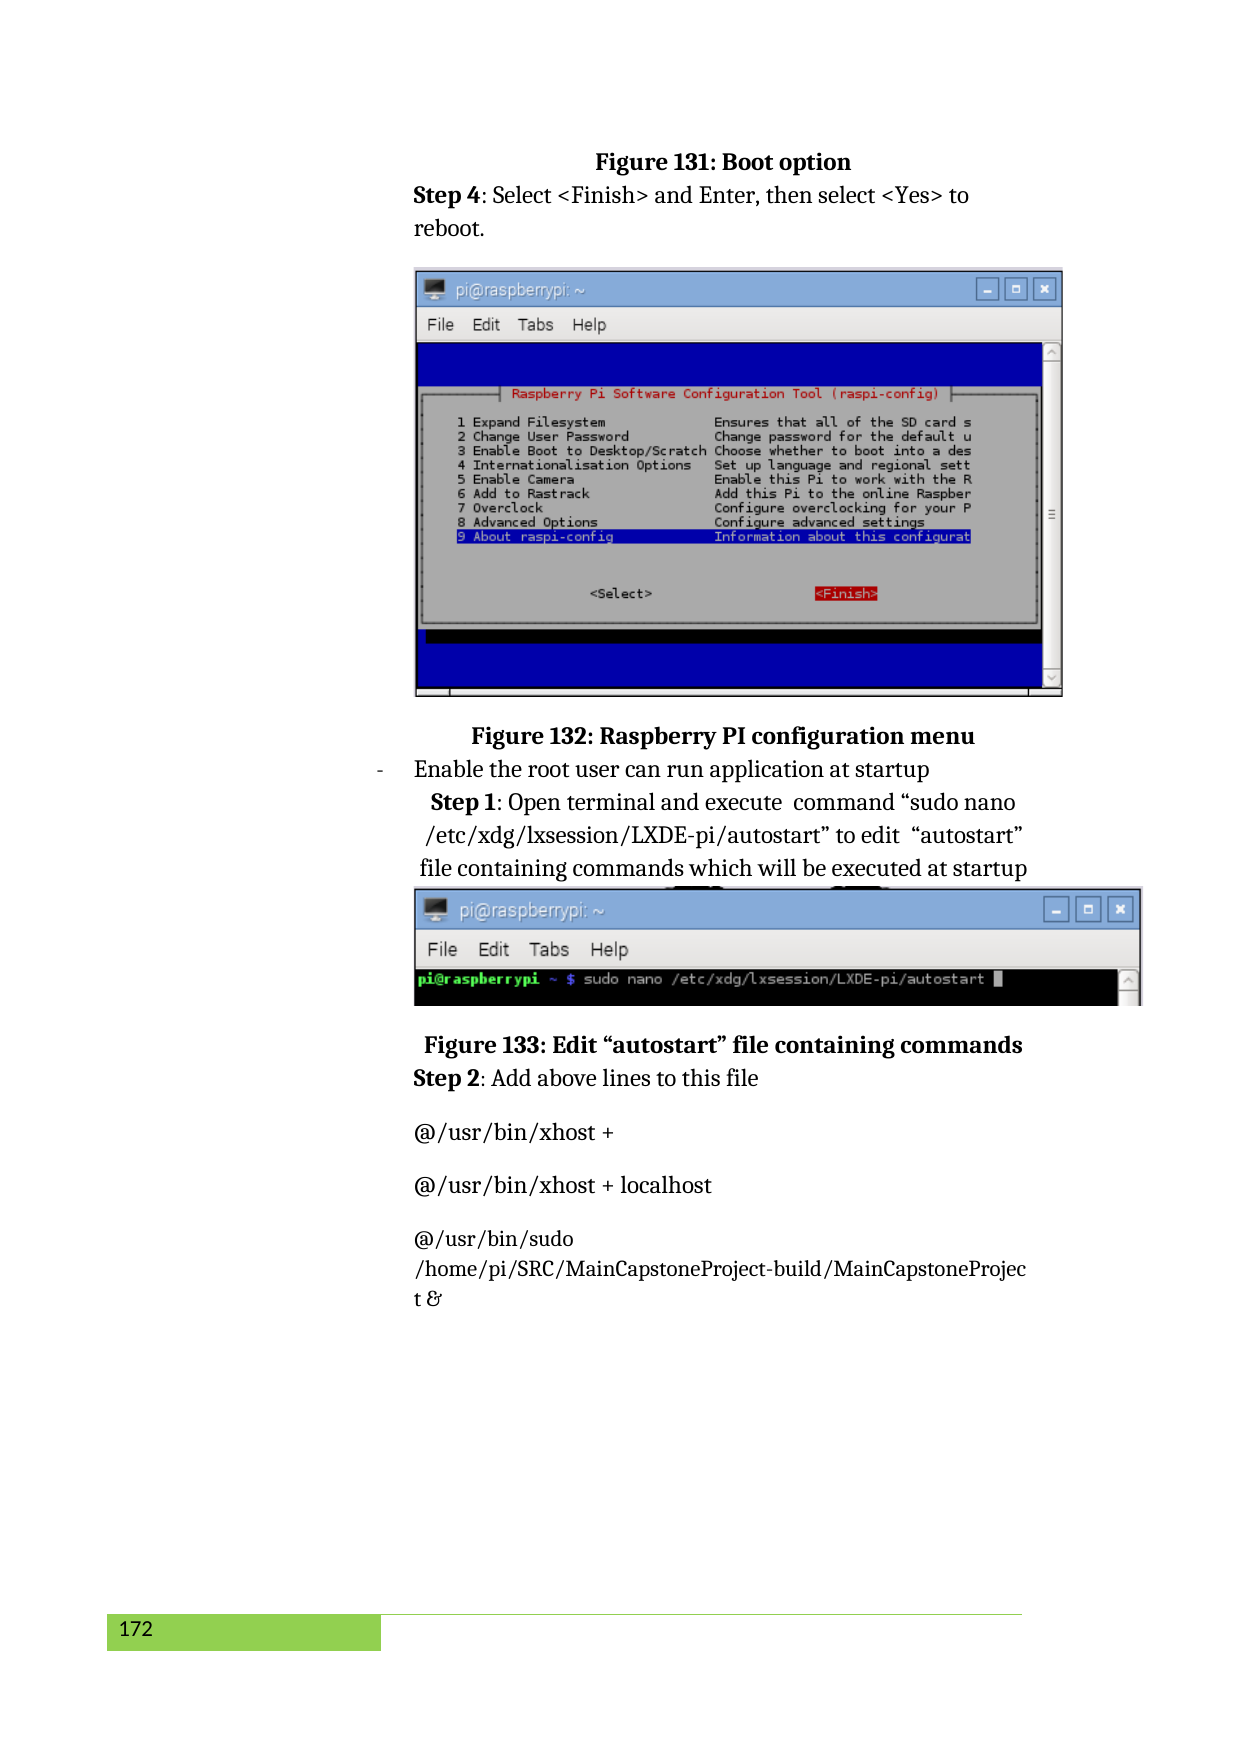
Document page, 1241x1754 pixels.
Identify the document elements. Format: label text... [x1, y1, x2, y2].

text @/usr/bin/xhost + localhost [413, 1171, 1033, 1200]
picture [413, 267, 1063, 697]
picture [413, 886, 1144, 1006]
text @/usr/bin/sudo /home/pi/SRC/MainCapstoneProject-build/MainCapstoneProject & [413, 1225, 1033, 1312]
text Figure 131: Boot option [413, 148, 1033, 176]
text @/usr/bin/xhost + [413, 1118, 1033, 1146]
text Step 4: Select <Finish> and Enter, then select <Yes> to reboot. [413, 181, 1033, 242]
text Step 2: Add above lines to this file [413, 1064, 1033, 1092]
text Figure 132: Raspberry PI configuration menu [413, 722, 1033, 750]
list Enable the root user can run application at startup [376, 754, 1033, 783]
text Step 1: Open terminal and execute command “sudo nano /etc/xdg/lxsession/LXDE-pi/autostart” to edit “autostart” file containing commands which will be executed at startup [413, 788, 1033, 886]
text Figure 133: Edit “autostart” file containing commands [413, 1031, 1033, 1059]
